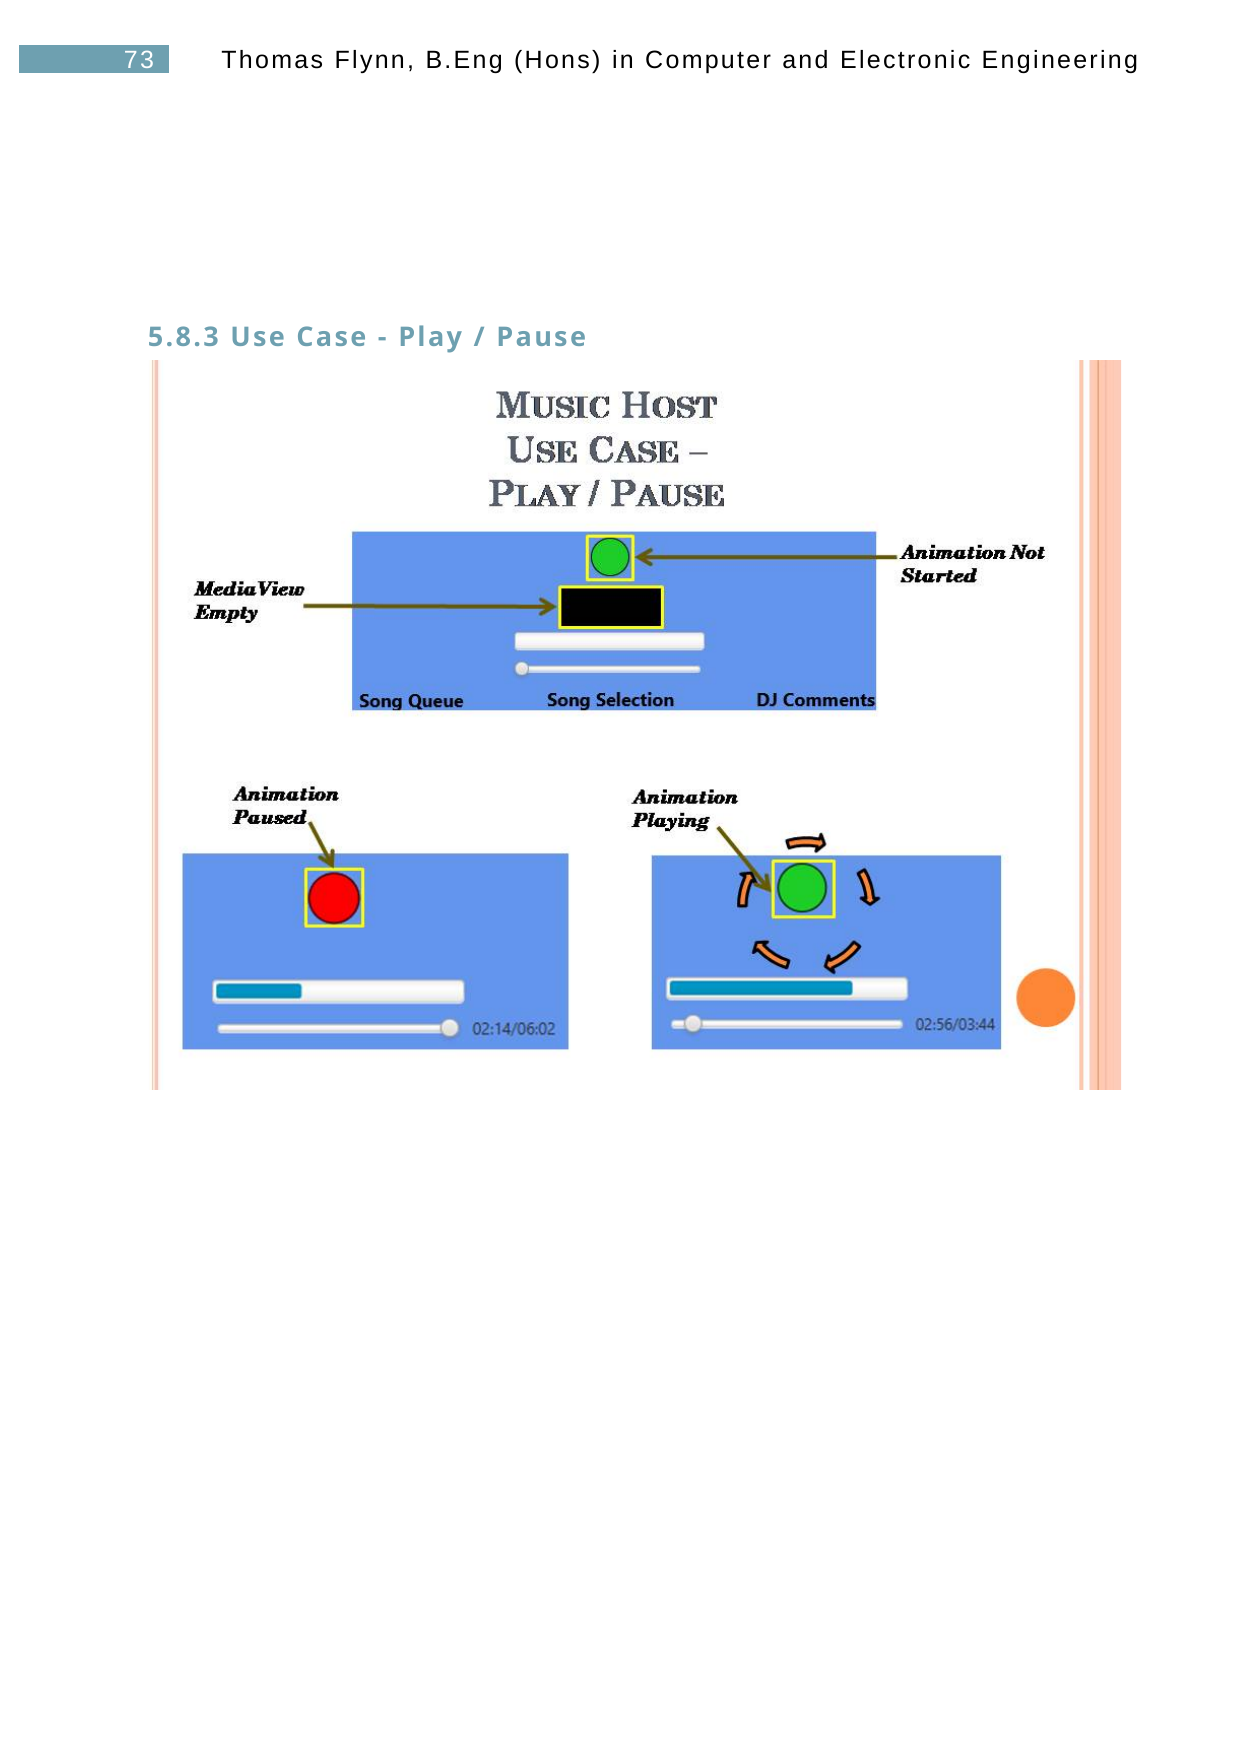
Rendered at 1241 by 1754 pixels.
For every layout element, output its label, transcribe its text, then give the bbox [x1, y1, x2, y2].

subtitle 5.8.3 Use Case - Play / Pause [148, 317, 1122, 354]
picture [147, 360, 1122, 1090]
